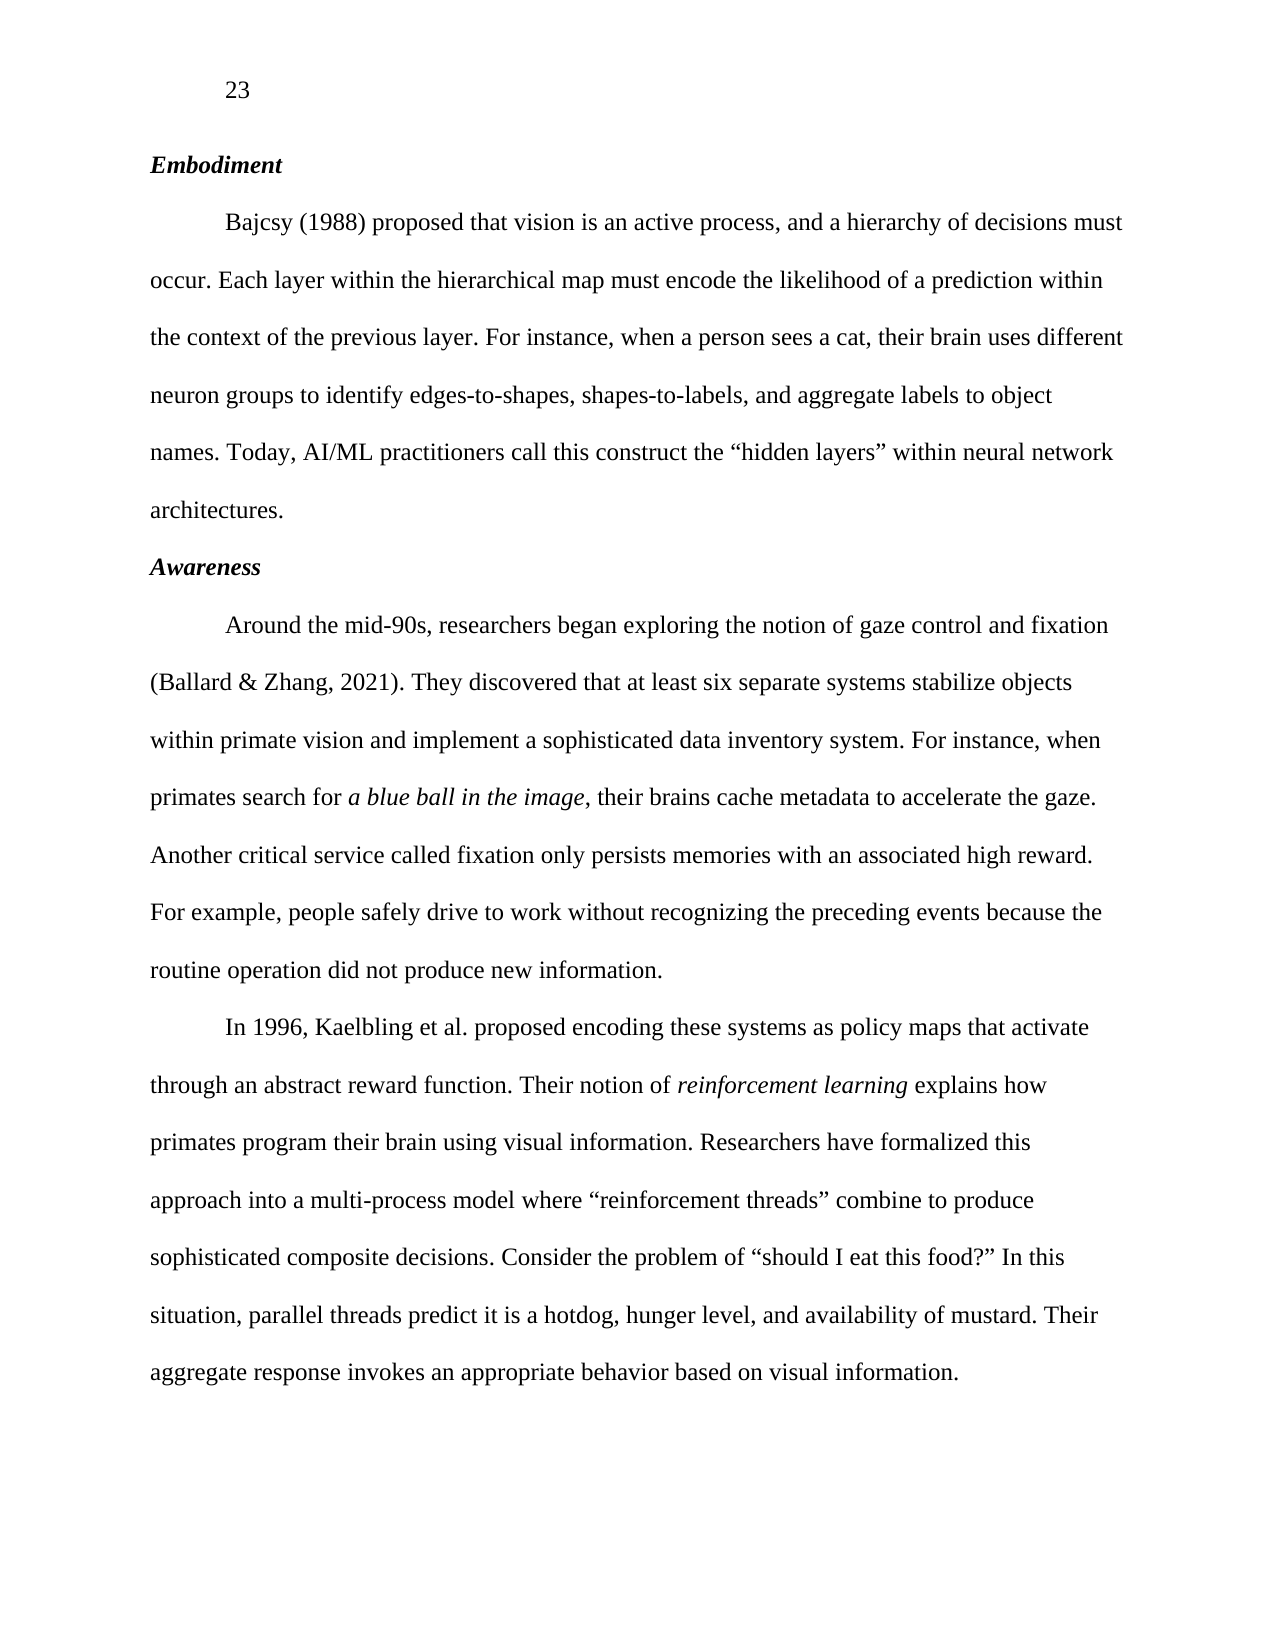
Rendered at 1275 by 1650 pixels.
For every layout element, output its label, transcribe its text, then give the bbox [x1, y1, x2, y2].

text Around the mid-90s, researchers began exploring the notion of gaze control and fixation. They discovered that at least six separate systems stabilize objects within primate vision and implement a sophisticated data inventory system. For instance, when primates search for a blue ball in the image, their brains cache metadata to accelerate the gaze. Another critical service called fixation only persists memories with an associated high reward. For example, people safely drive to work without recognizing the preceding events because the routine operation did not produce new information. [150, 610, 1125, 984]
subtitle Embodiment [150, 150, 1125, 179]
text In 1996, Kaelbling et al. proposed encoding these systems as policy maps that activate through an abstract reward function. Their notion of reinforcement learning explains how primates program their brain using visual information. Researchers have formalized this approach into a multi-process model where “reinforcement threads” combine to produce sophisticated composite decisions. Consider the problem of “should I eat this food?” In this situation, parallel threads predict it is a hotdog, hunger level, and availability of mustard. Their aggregate response invokes an appropriate behavior based on visual information. [150, 1012, 1125, 1386]
text Bajcsy (1988) proposed that vision is an active process, and a hierarchy of decisions must occur. Each layer within the hierarchical map must encode the likelihood of a prediction within the context of the previous layer. For instance, when a person sees a cat, their brain uses different neuron groups to identify edges-to-shapes, shapes-to-labels, and aggregate labels to object names. Today, AI/ML practitioners call this construct the “hidden layers” within neural network architectures. [150, 207, 1125, 524]
subtitle Awareness [150, 552, 1125, 581]
